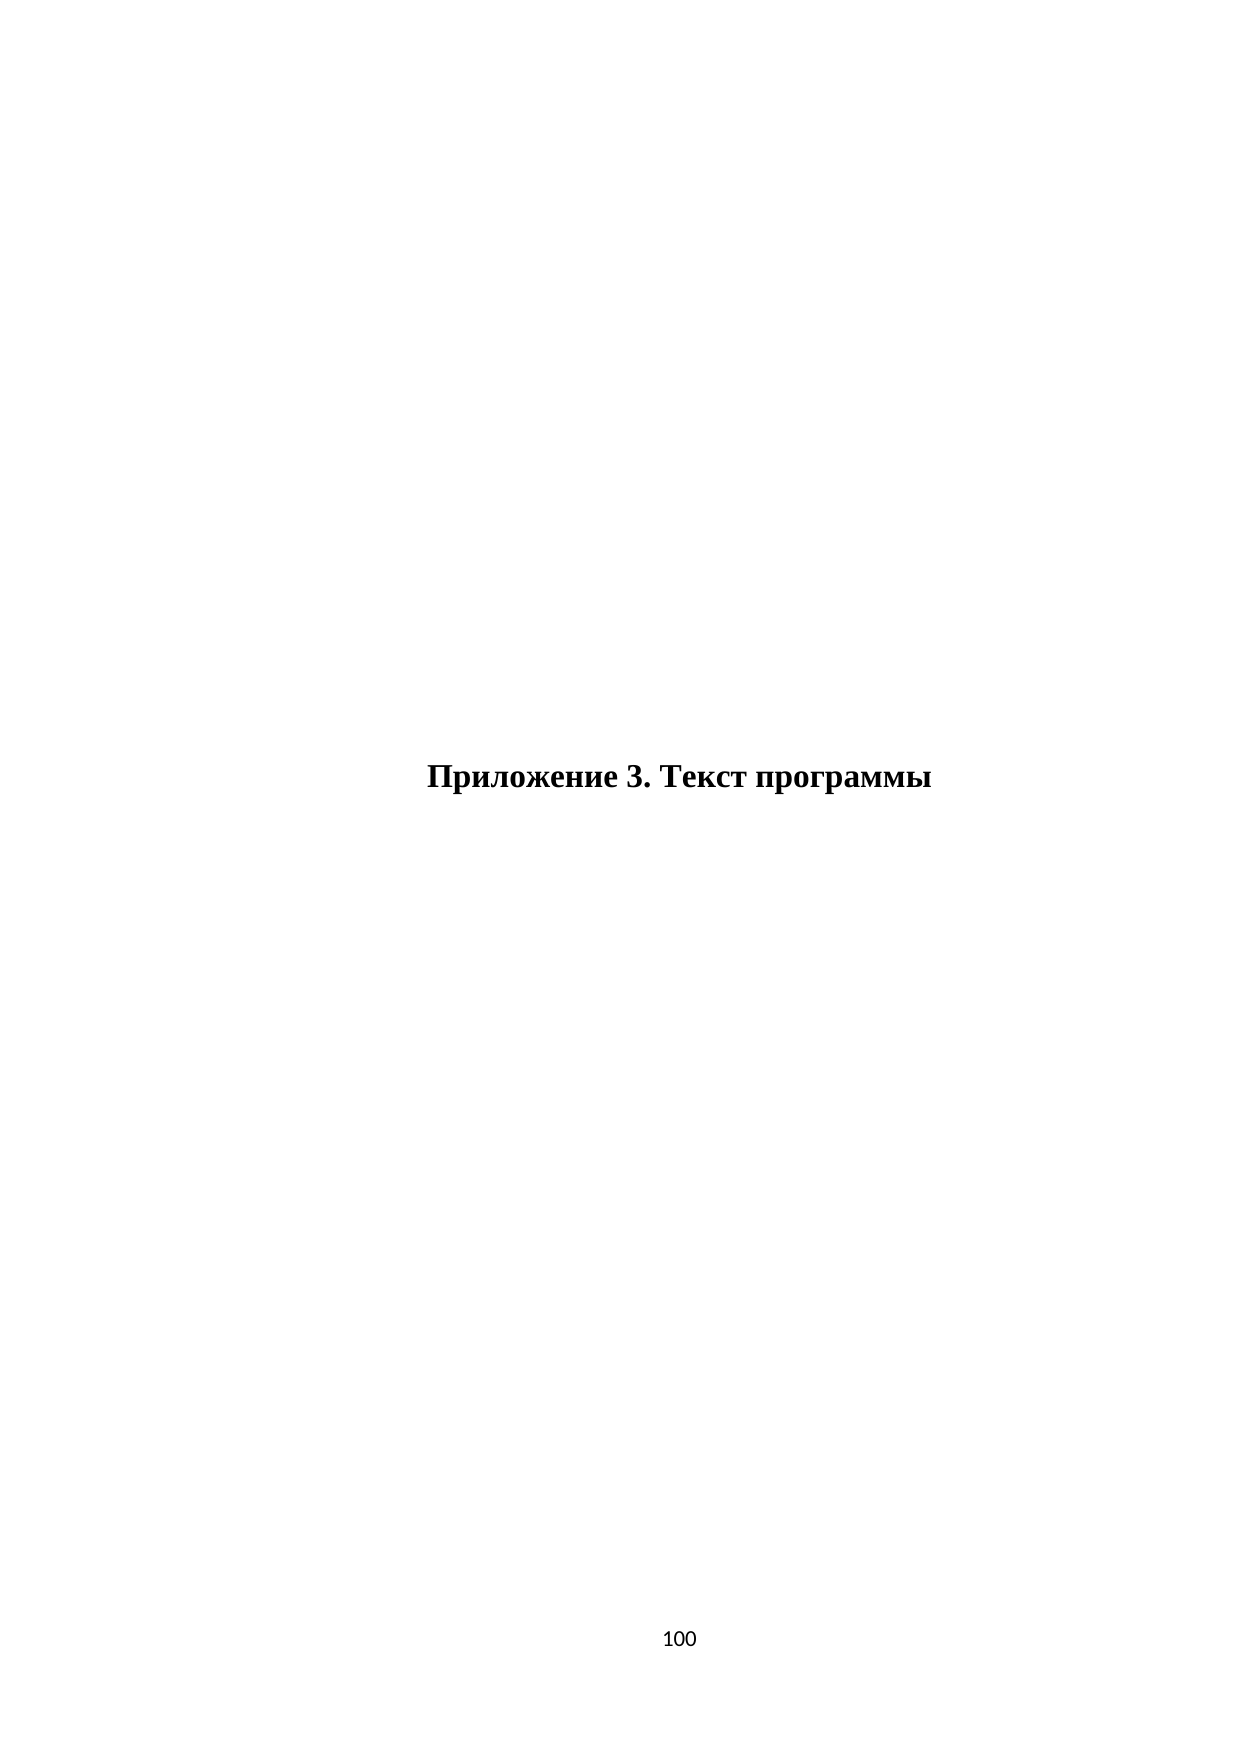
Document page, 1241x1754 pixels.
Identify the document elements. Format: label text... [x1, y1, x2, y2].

text Приложение 3. Текст программы [177, 756, 1181, 795]
